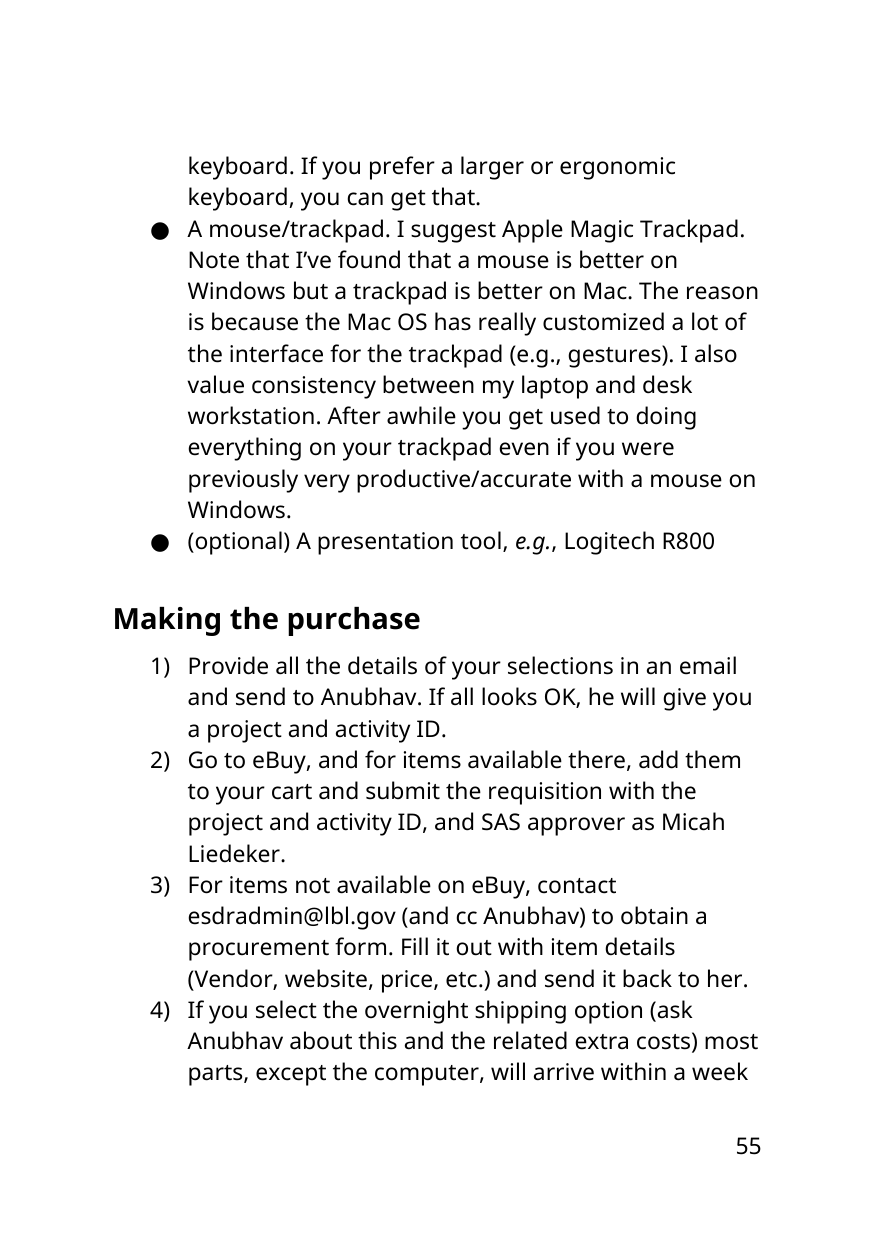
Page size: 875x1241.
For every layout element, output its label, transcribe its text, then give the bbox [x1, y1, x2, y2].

list For items not available on eBuy, contact esdradmin@lbl.gov (and cc Anubhav) to obtain a procurement form. Fill it out with item details (Vendor, website, price, etc.) and send it back to her. [150, 869, 762, 994]
list (optional) A presentation tool, e.g., Logitech R800 [150, 525, 762, 556]
list Go to eBuy, and for items available there, add them to your cart and submit the requisition with the project and activity ID, and SAS approver as Micah Liedeker. [150, 744, 762, 869]
list A mouse/trackpad. I suggest Apple Magic Trackpad. Note that I’ve found that a mouse is better on Windows but a trackpad is better on Mac. The reason is because the Mac OS has really customized a lot of the interface for the trackpad (e.g., gestures). I also value consistency between my laptop and desk workstation. After awhile you get used to doing everything on your trackpad even if you were previously very productive/accurate with a mouse on Windows. [150, 212, 762, 525]
subtitle Making the purchase [112, 598, 762, 638]
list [150, 994, 762, 1088]
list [150, 150, 762, 212]
list Provide all the details of your selections in an email and send to Anubhav. If all looks OK, he will give you a project and activity ID. [150, 650, 762, 744]
